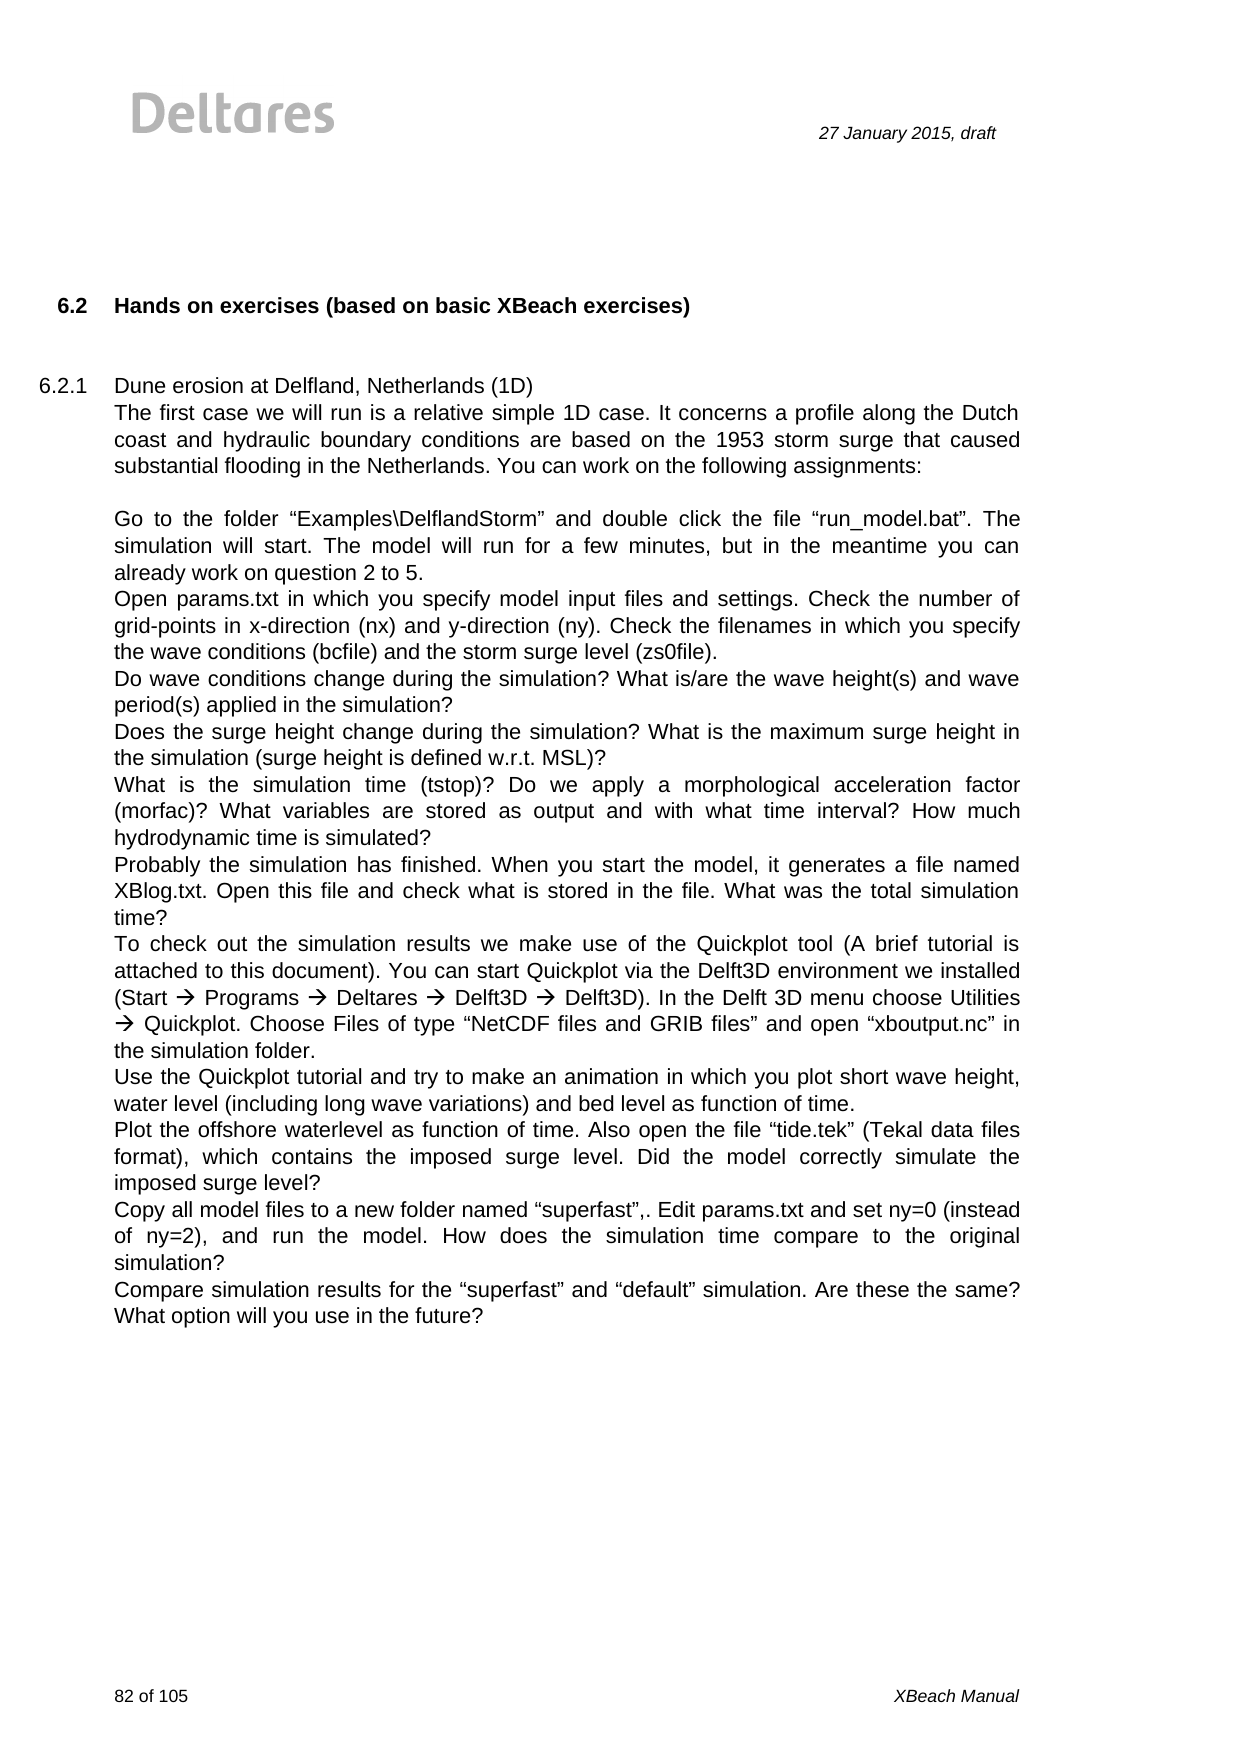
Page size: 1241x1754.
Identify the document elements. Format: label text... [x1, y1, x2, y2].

text Open params.txt in which you specify model input files and settings. Check the number of grid-points in x-direction (nx) and y-direction (ny). Check the filenames in which you specify the wave conditions (bcfile) and the storm surge level (zs0file). [114, 584, 1022, 664]
subtitle Hands on exercises (based on basic XBeach exercises) [87, 292, 1022, 319]
text Compare simulation results for the “superfast” and “default” simulation. Are these the same? What option will you use in the future? [114, 1275, 1022, 1328]
picture [132, 75, 334, 133]
text Does the surge height change during the simulation? What is the maximum surge height in the simulation (surge height is defined w.r.t. MSL)? [114, 717, 1022, 771]
text To check out the simulation results we make use of the Quickplot tool (A brief tutorial is attached to this document). You can start Quickplot via the Delft3D environment we installed (Start Programs Deltares Delft3D Delft3D). In the Delft 3D menu choose Utilities Quickplot. Choose Files of type “NetCDF files and GRIB files” and open “xboutput.nc” in the simulation folder. [114, 930, 1022, 1063]
text Probably the simulation has finished. When you start the model, it generates a file named XBlog.txt. Open this file and check what is stored in the file. What was the total simulation time? [114, 850, 1022, 930]
text Plot the offshore waterlevel as function of time. Also open the file “tide.tek” (Tekal data files format), which contains the imposed surge level. Did the model correctly simulate the imposed surge level? [114, 1116, 1022, 1196]
text Use the Quickplot tutorial and try to make an animation in which you plot short wave height, water level (including long wave variations) and bed level as function of time. [114, 1063, 1022, 1116]
subtitle Dune erosion at Delfland, Netherlands (1D) [87, 372, 1022, 399]
text Do wave conditions change during the simulation? What is/are the wave height(s) and wave period(s) applied in the simulation? [114, 664, 1022, 717]
text Go to the folder “Examples\DelflandStorm” and double click the file “run_model.bat”. The simulation will start. The model will run for a few minutes, but in the meantime you can already work on question 2 to 5. [114, 505, 1022, 584]
text What is the simulation time (tstop)? Do we apply a morphological acceleration factor (morfac)? What variables are stored as output and with what time interval? How much hydrodynamic time is simulated? [114, 771, 1022, 850]
text Copy all model files to a new folder named “superfast”,. Edit params.txt and set ny=0 (instead of ny=2), and run the model. How does the simulation time compare to the original simulation? [114, 1196, 1022, 1275]
text The first case we will run is a relative simple 1D case. It concerns a profile along the Dutch coast and hydraulic boundary conditions are based on the 1953 storm surge that caused substantial flooding in the Netherlands. You can work on the following assignments: [114, 399, 1022, 478]
